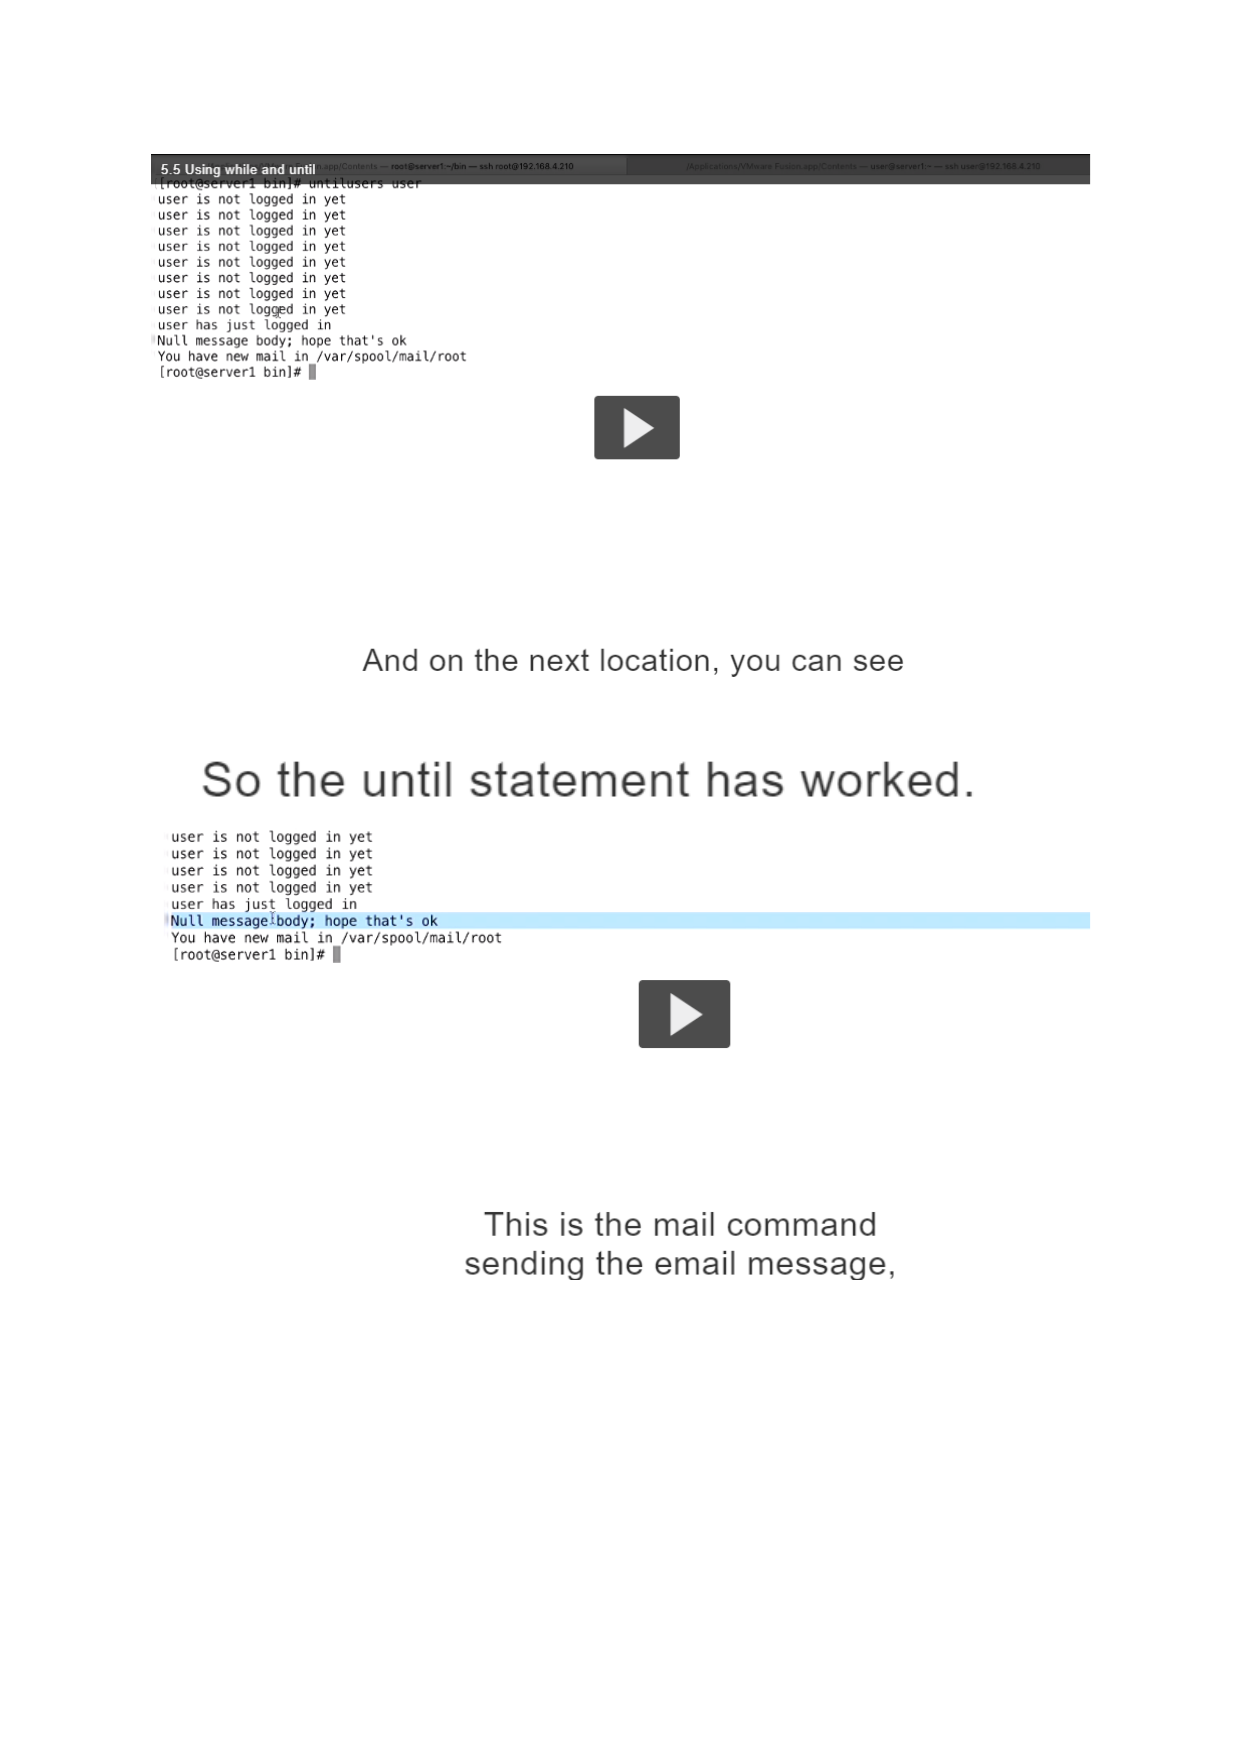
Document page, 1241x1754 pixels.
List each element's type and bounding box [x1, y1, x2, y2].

picture [150, 150, 1091, 684]
picture [150, 828, 1091, 1280]
picture [150, 702, 1072, 811]
